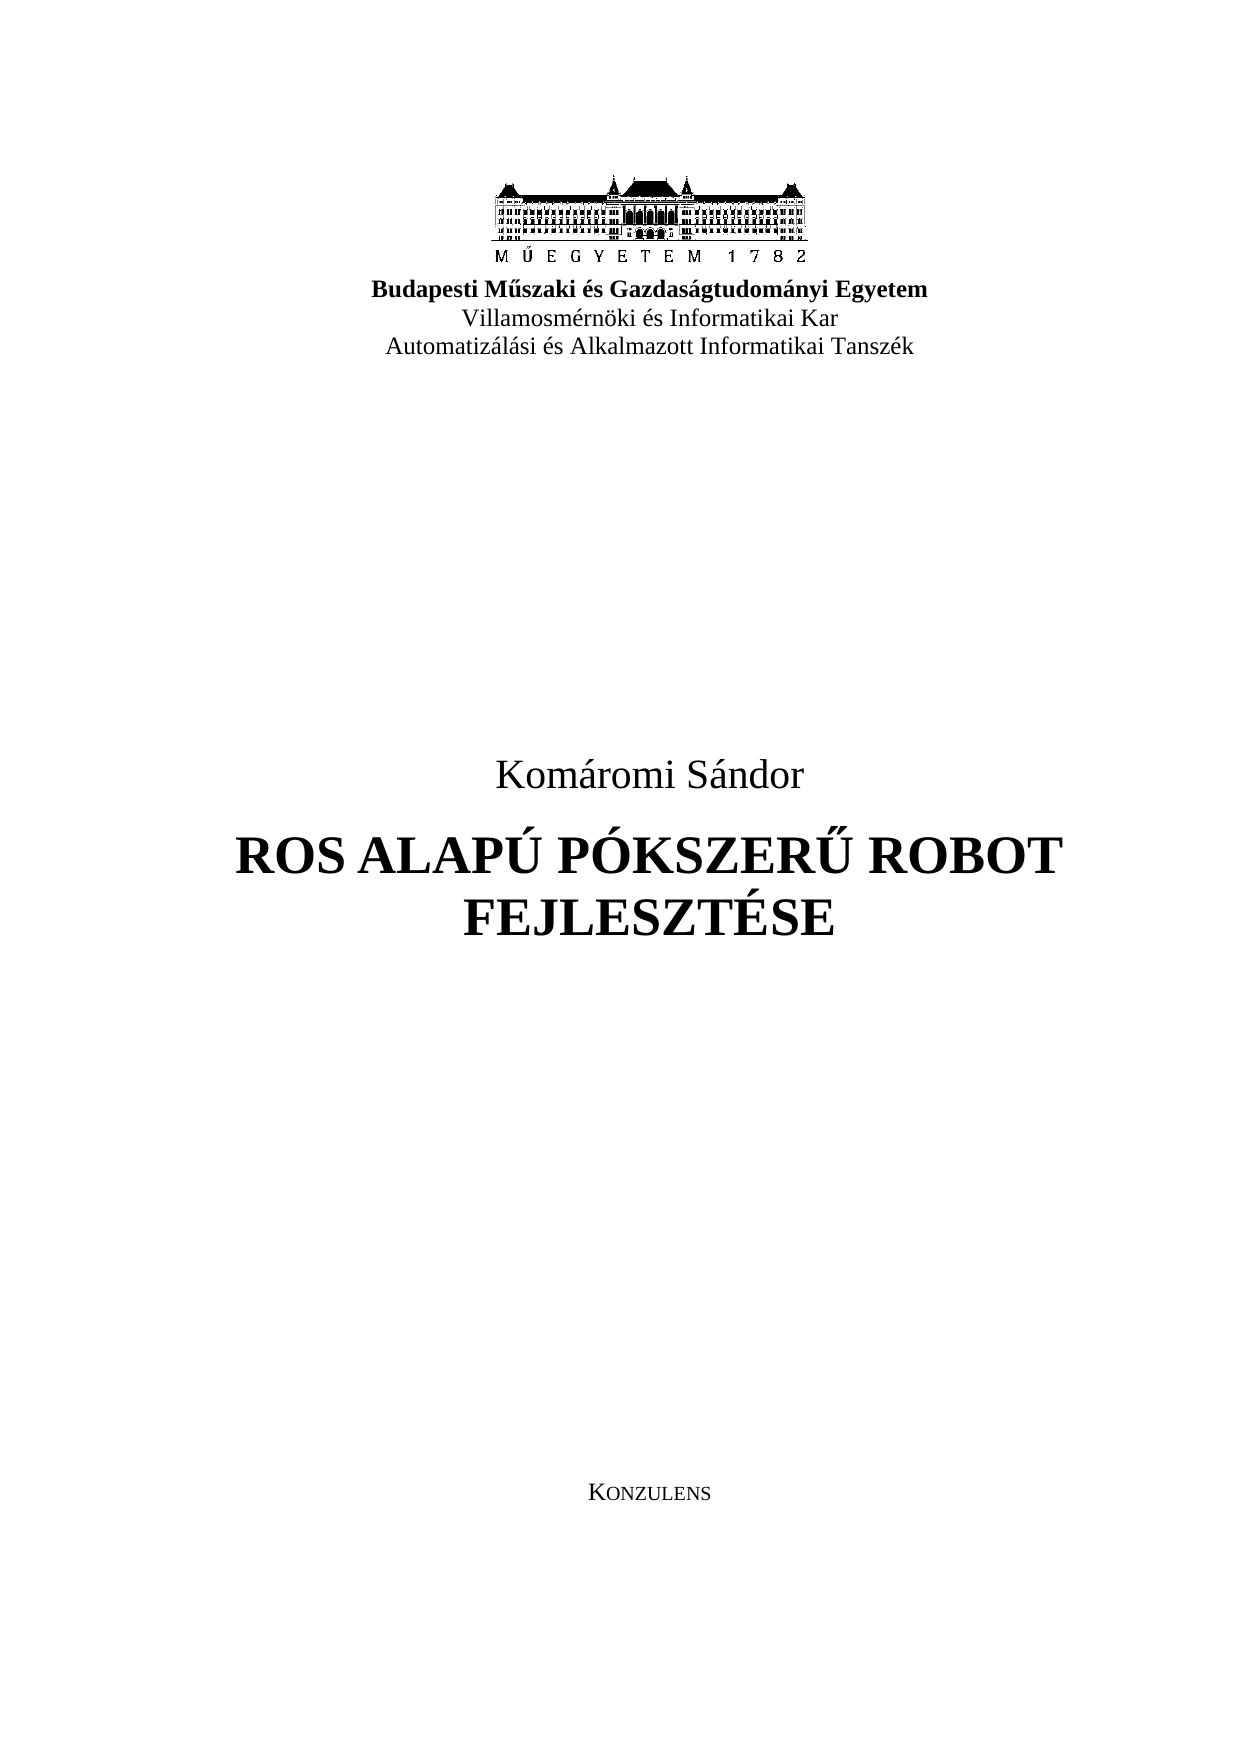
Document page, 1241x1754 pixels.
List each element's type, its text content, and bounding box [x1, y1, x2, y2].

text Budapesti Műszaki és Gazdaságtudományi Egyetem [207, 274, 1092, 303]
text Komáromi Sándor [207, 749, 1092, 797]
text Konzulens [207, 1477, 1092, 1506]
title ROS alapú pókszerű robot fejlesztése [207, 822, 1092, 947]
picture [491, 172, 808, 262]
text Villamosmérnöki és Informatikai Kar [207, 303, 1092, 331]
